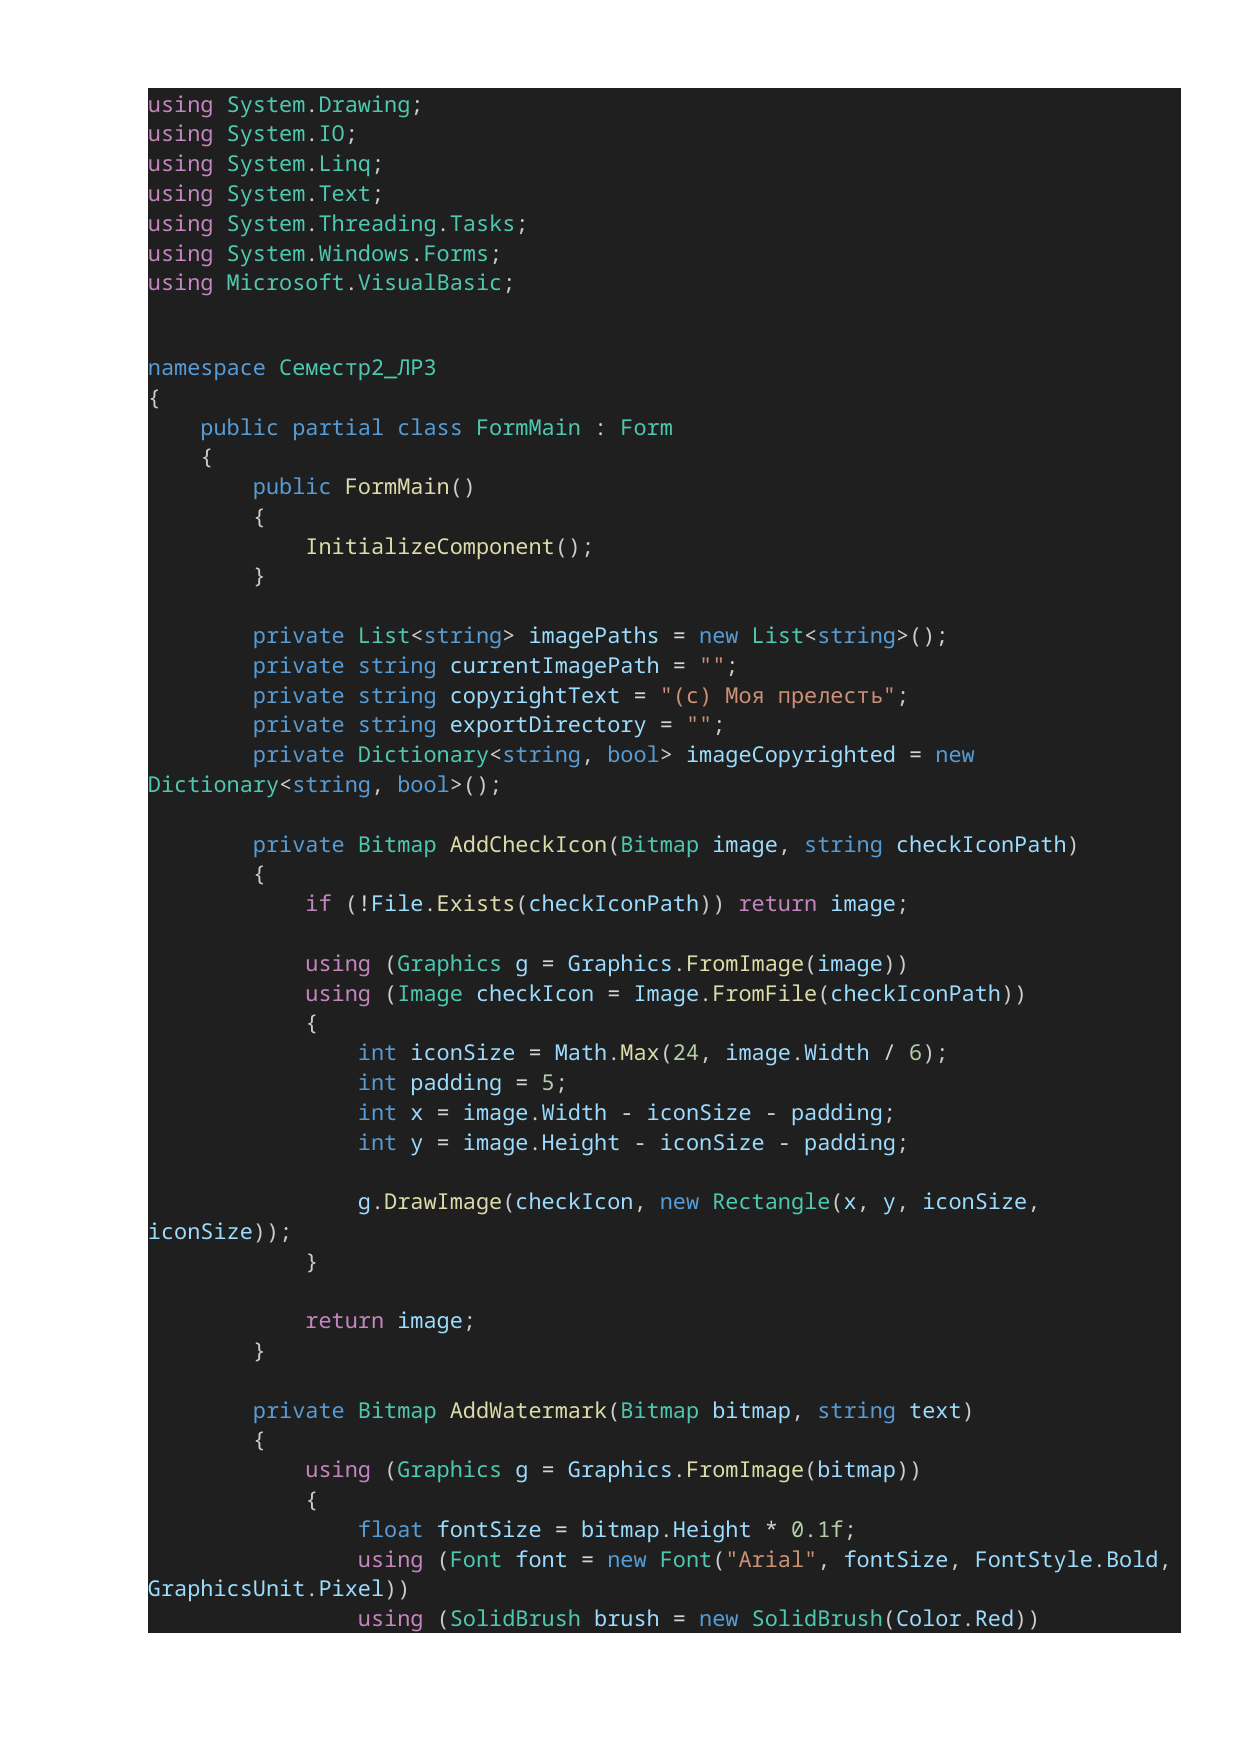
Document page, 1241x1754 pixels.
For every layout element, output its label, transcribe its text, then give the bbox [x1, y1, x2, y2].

text using Microsoft.VisualBasic; [148, 267, 1181, 297]
text { [148, 382, 1181, 411]
text using System.Windows.Forms; [148, 237, 1181, 267]
text using System.Threading.Tasks; [148, 208, 1181, 237]
text public partial class FormMain : Form [148, 411, 1181, 441]
text private string copyrightText = "(c) Моя прелесть"; [148, 679, 1181, 709]
text private Bitmap AddWatermark(Bitmap bitmap, string text) [148, 1394, 1181, 1424]
text using (SolidBrush brush = new SolidBrush(Color.Red)) [148, 1603, 1181, 1633]
text using (Font font = new Font("Arial", fontSize, FontStyle.Bold, GraphicsUnit.Pixel)) [148, 1543, 1181, 1603]
text namespace Семестр2_ЛР3 [148, 352, 1181, 382]
text } [148, 1246, 1181, 1275]
text { [148, 1007, 1181, 1037]
text { [148, 858, 1181, 888]
text } [148, 560, 1181, 590]
text using System.Drawing; [148, 88, 1181, 118]
text g.DrawImage(checkIcon, new Rectangle(x, y, iconSize, iconSize)); [148, 1186, 1181, 1246]
text { [148, 1484, 1181, 1514]
text int padding = 5; [148, 1067, 1181, 1097]
text private List<string> imagePaths = new List<string>(); [148, 620, 1181, 650]
text private string currentImagePath = ""; [148, 650, 1181, 679]
text using System.Text; [148, 178, 1181, 208]
text return image; [148, 1305, 1181, 1335]
text float fontSize = bitmap.Height * 0.1f; [148, 1514, 1181, 1543]
text int x = image.Width - iconSize - padding; [148, 1097, 1181, 1126]
text private string exportDirectory = ""; [148, 709, 1181, 739]
text using System.Linq; [148, 148, 1181, 178]
text using (Graphics g = Graphics.FromImage(image)) [148, 948, 1181, 977]
text using System.IO; [148, 118, 1181, 148]
text using (Graphics g = Graphics.FromImage(bitmap)) [148, 1454, 1181, 1484]
text int iconSize = Math.Max(24, image.Width / 6); [148, 1037, 1181, 1067]
text private Dictionary<string, bool> imageCopyrighted = new Dictionary<string, bool>(); [148, 739, 1181, 799]
text { [148, 501, 1181, 531]
text } [148, 1335, 1181, 1365]
text { [148, 441, 1181, 471]
text public FormMain() [148, 471, 1181, 501]
text { [148, 1424, 1181, 1454]
text InitializeComponent(); [148, 531, 1181, 560]
text if (!File.Exists(checkIconPath)) return image; [148, 888, 1181, 918]
text private Bitmap AddCheckIcon(Bitmap image, string checkIconPath) [148, 828, 1181, 858]
text int y = image.Height - iconSize - padding; [148, 1126, 1181, 1156]
text using (Image checkIcon = Image.FromFile(checkIconPath)) [148, 977, 1181, 1007]
